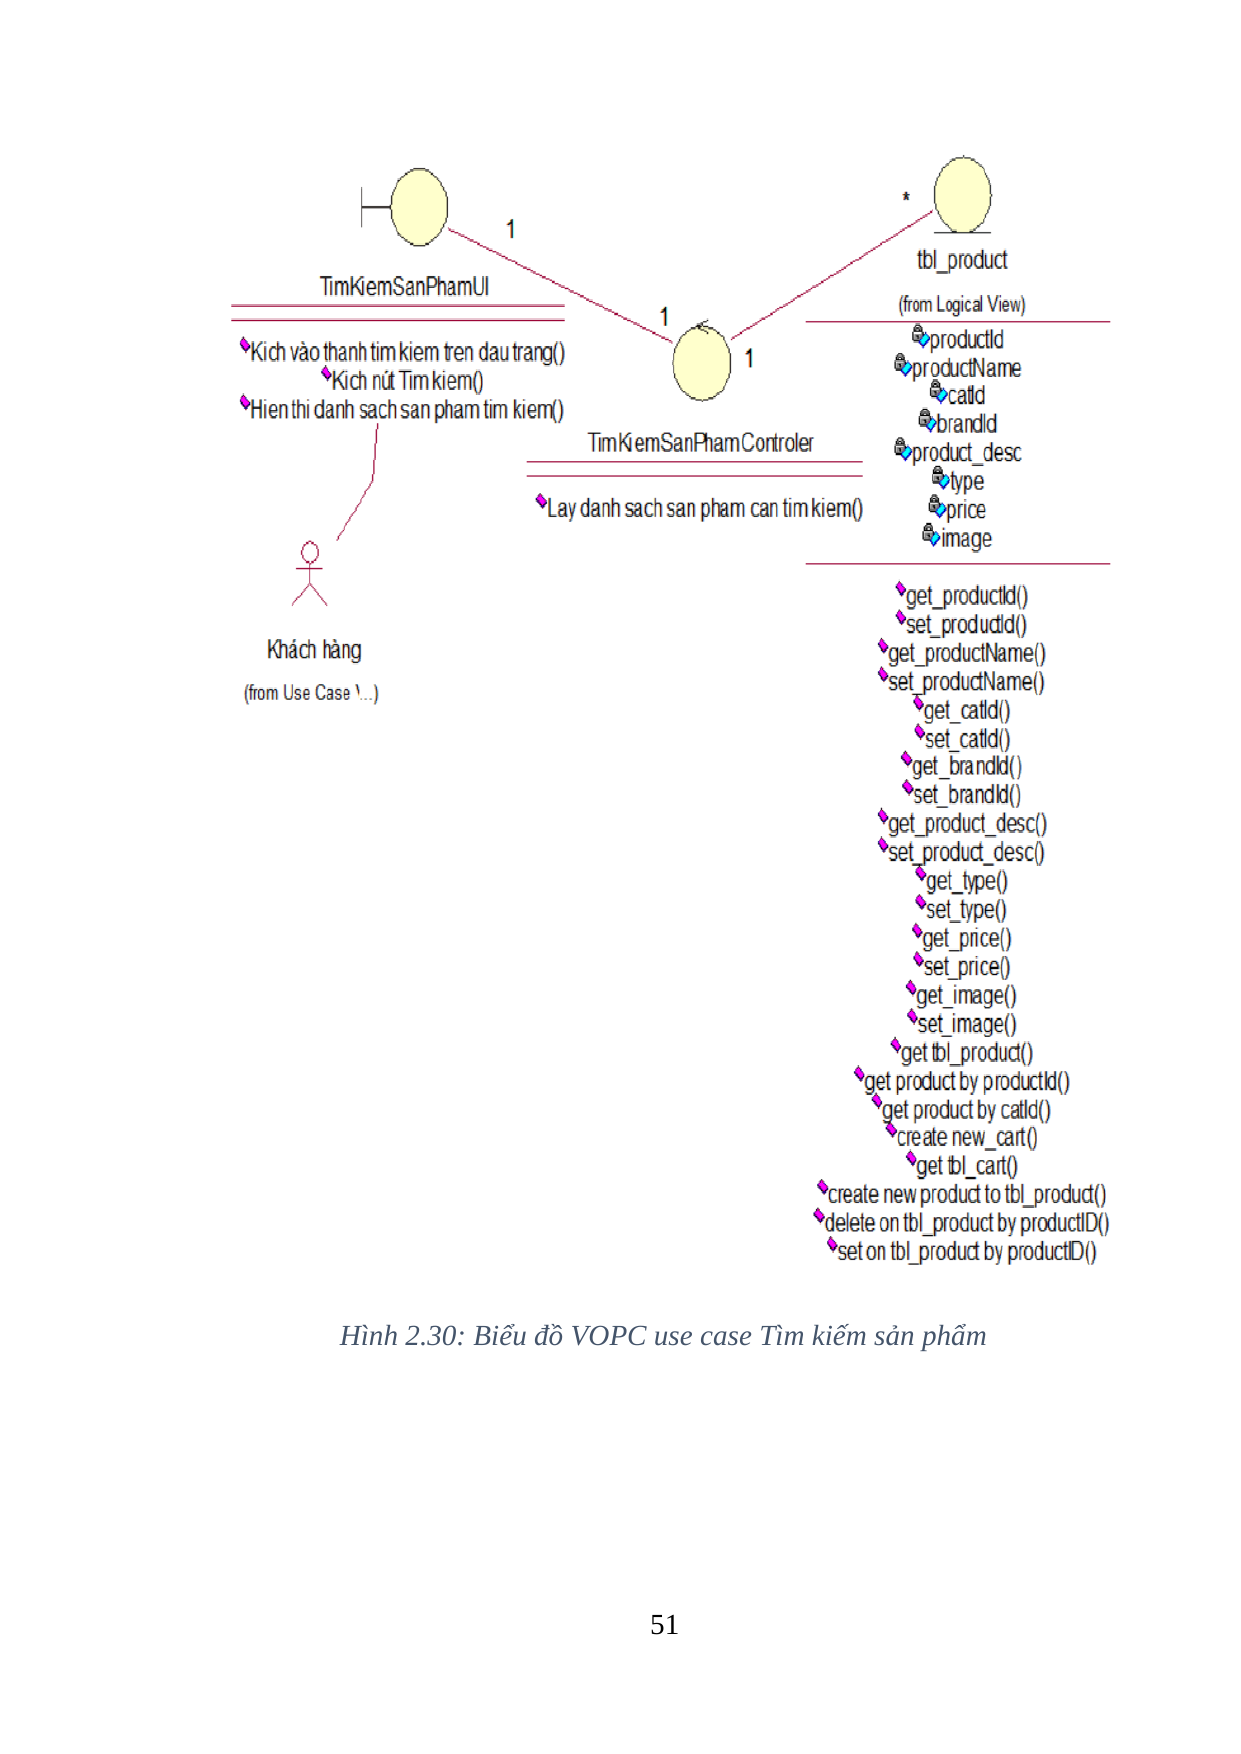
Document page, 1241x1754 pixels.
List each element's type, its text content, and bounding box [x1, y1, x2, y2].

picture [206, 147, 1123, 1281]
text Hình 2.30: Biểu đồ VOPC use case Tìm kiếm sản phẩm [207, 1318, 1122, 1352]
